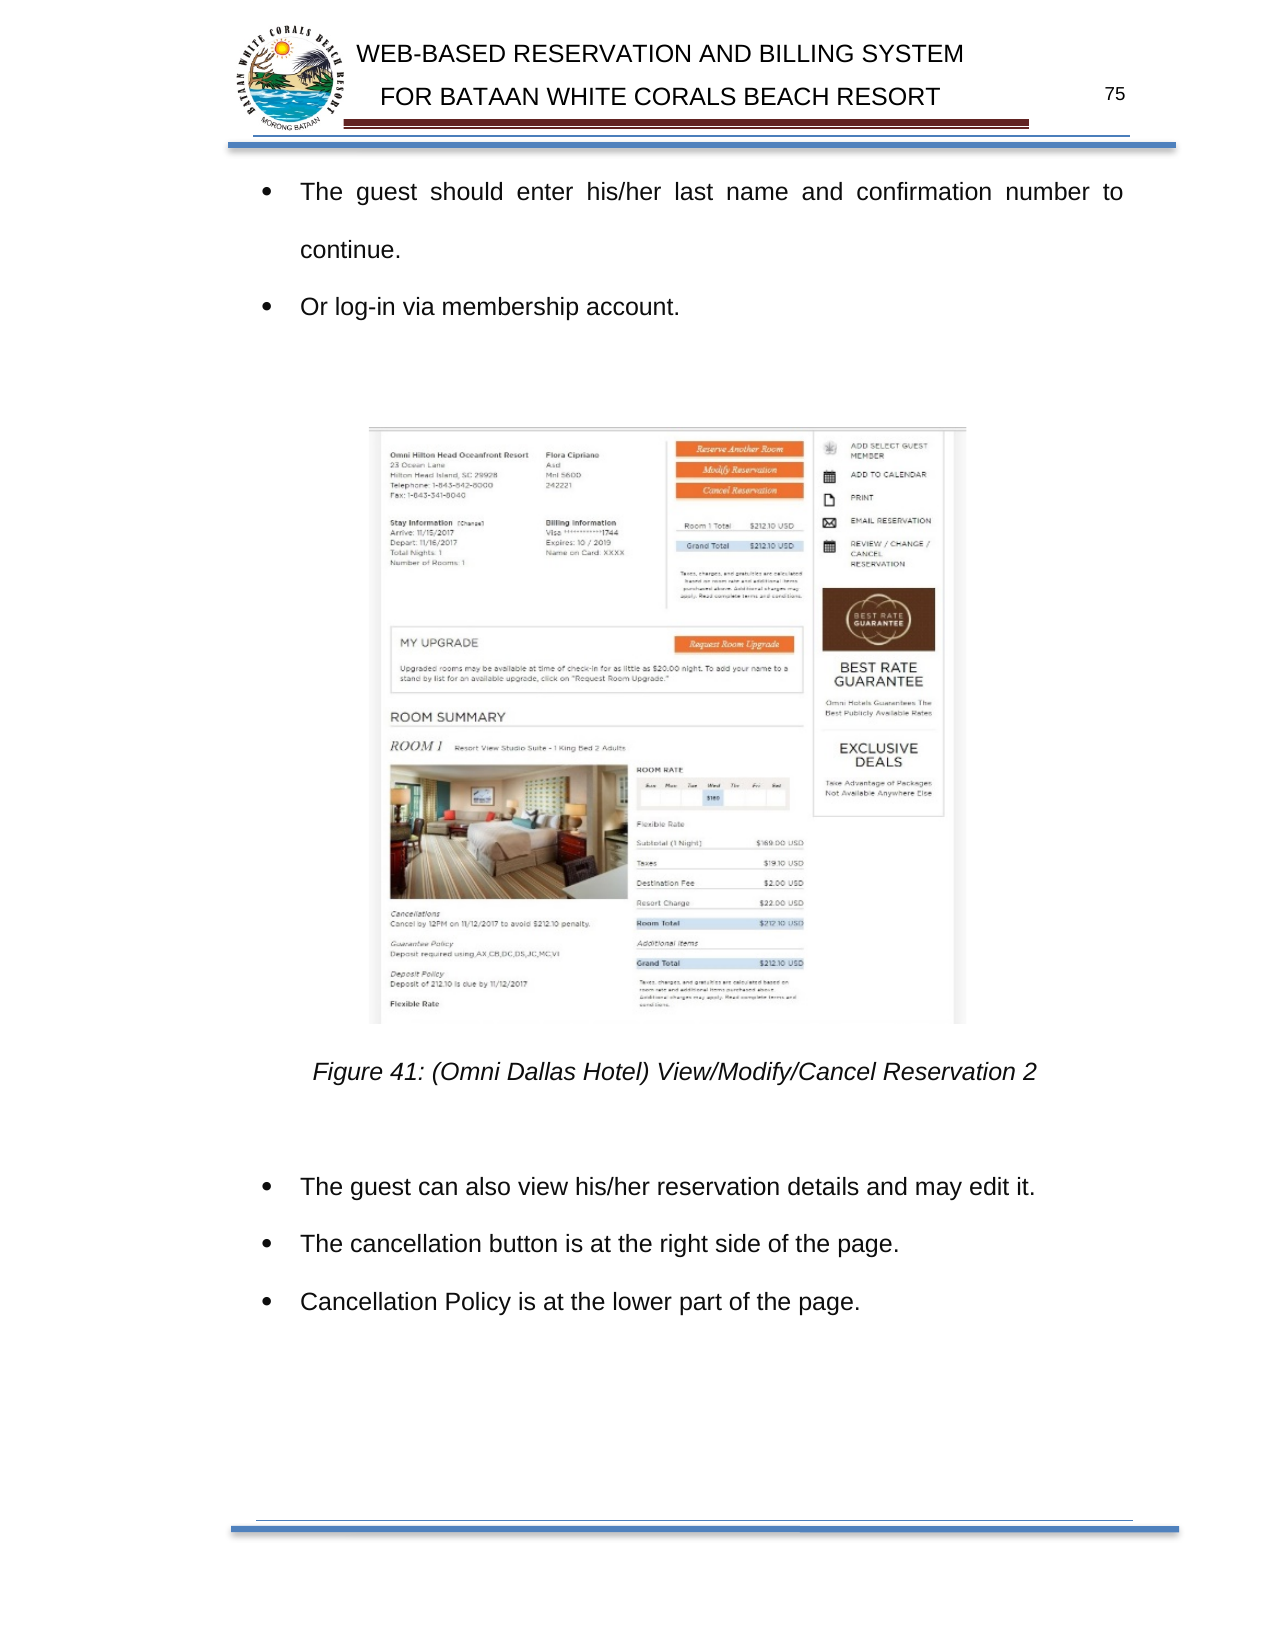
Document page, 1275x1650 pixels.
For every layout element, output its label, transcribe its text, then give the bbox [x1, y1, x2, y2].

list The guest should enter his/her last name and confirmation number to continue. [262, 177, 1125, 263]
list Or log-in via membership account. [262, 292, 1125, 321]
text Figure 41: (Omni Dallas Hotel) View/Modify/Cancel Reservation 2 [225, 1057, 1125, 1085]
list Cancellation Policy is at the lower part of the page. [262, 1287, 1125, 1316]
list The guest can also view his/her reservation details and may edit it. [262, 1172, 1125, 1201]
picture [368, 427, 967, 1024]
list The cancellation button is at the right side of the page. [262, 1229, 1125, 1258]
picture [234, 20, 344, 130]
